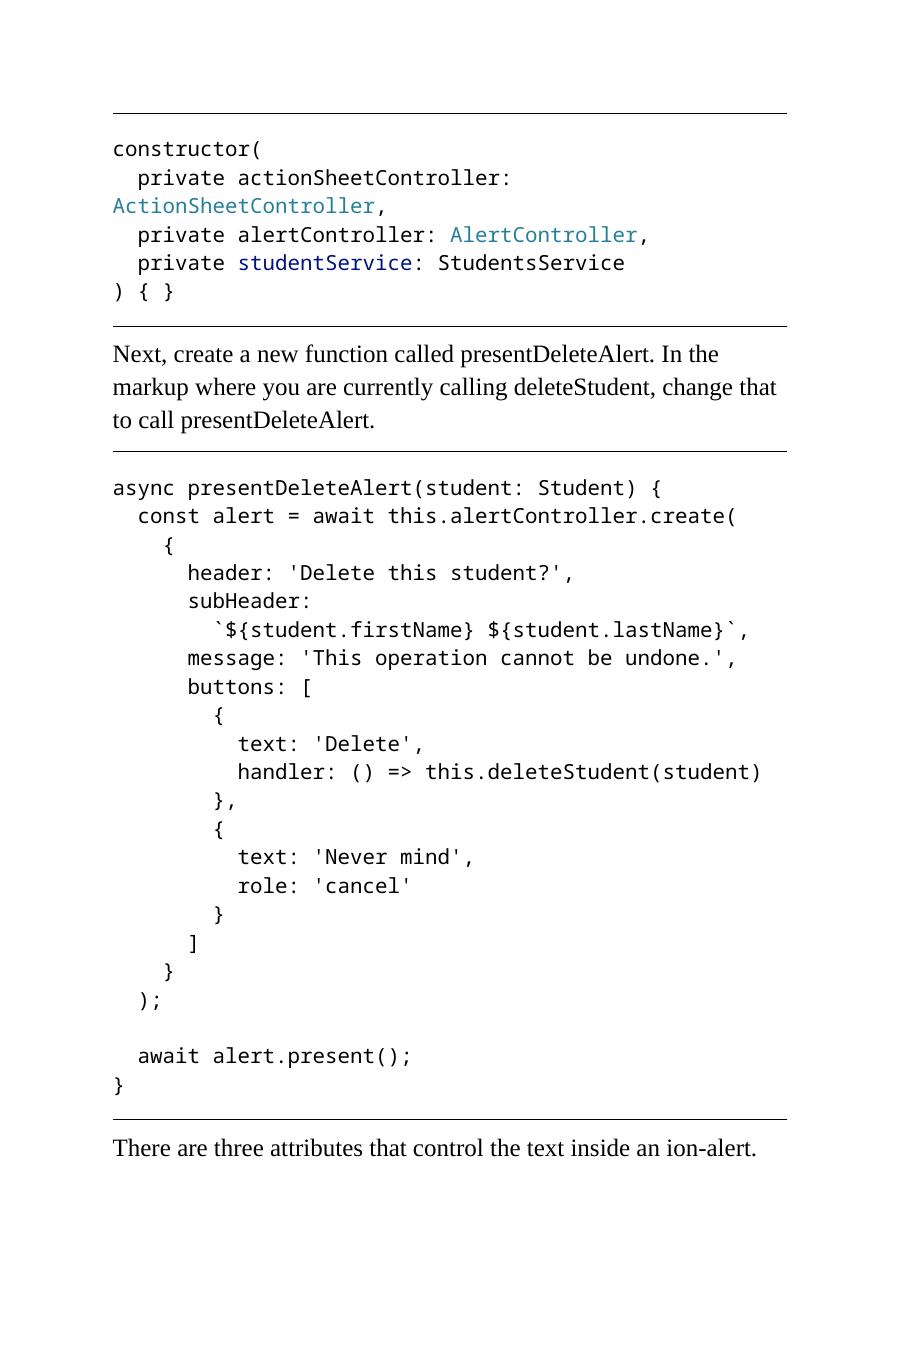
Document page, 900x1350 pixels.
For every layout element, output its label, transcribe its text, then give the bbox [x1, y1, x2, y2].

text } [112, 956, 787, 985]
text { [112, 814, 787, 842]
text `${student.firstName} ${student.lastName}`, [112, 615, 787, 643]
text text: 'Never mind', [112, 842, 787, 871]
text { [112, 700, 787, 729]
text There are three attributes that control the text inside an ion-alert. [112, 1133, 787, 1162]
text subHeader: [112, 587, 787, 615]
text text: 'Delete', [112, 729, 787, 757]
text const alert = await this.alertController.create( [112, 501, 787, 530]
text ) { } [112, 255, 787, 327]
text ] [112, 928, 787, 956]
text { [112, 530, 787, 558]
text private actionSheetController: ActionSheetController, [112, 163, 787, 220]
text header: 'Delete this student?', [112, 558, 787, 587]
text buttons: [ [112, 672, 787, 700]
text message: 'This operation cannot be undone.', [112, 643, 787, 672]
text }, [112, 786, 787, 814]
text } [112, 1048, 787, 1120]
text } [112, 899, 787, 928]
text role: 'cancel' [112, 871, 787, 899]
text handler: () => this.deleteStudent(student) [112, 757, 787, 786]
text constructor( [112, 114, 787, 163]
text Next, create a new function called presentDeleteAlert. In the markup where you are currently calling deleteStudent, change that to call presentDeleteAlert. [112, 339, 787, 434]
text async presentDeleteAlert(student: Student) { [112, 452, 787, 501]
text private alertController: AlertController, [112, 220, 787, 248]
text ); [112, 985, 787, 1013]
